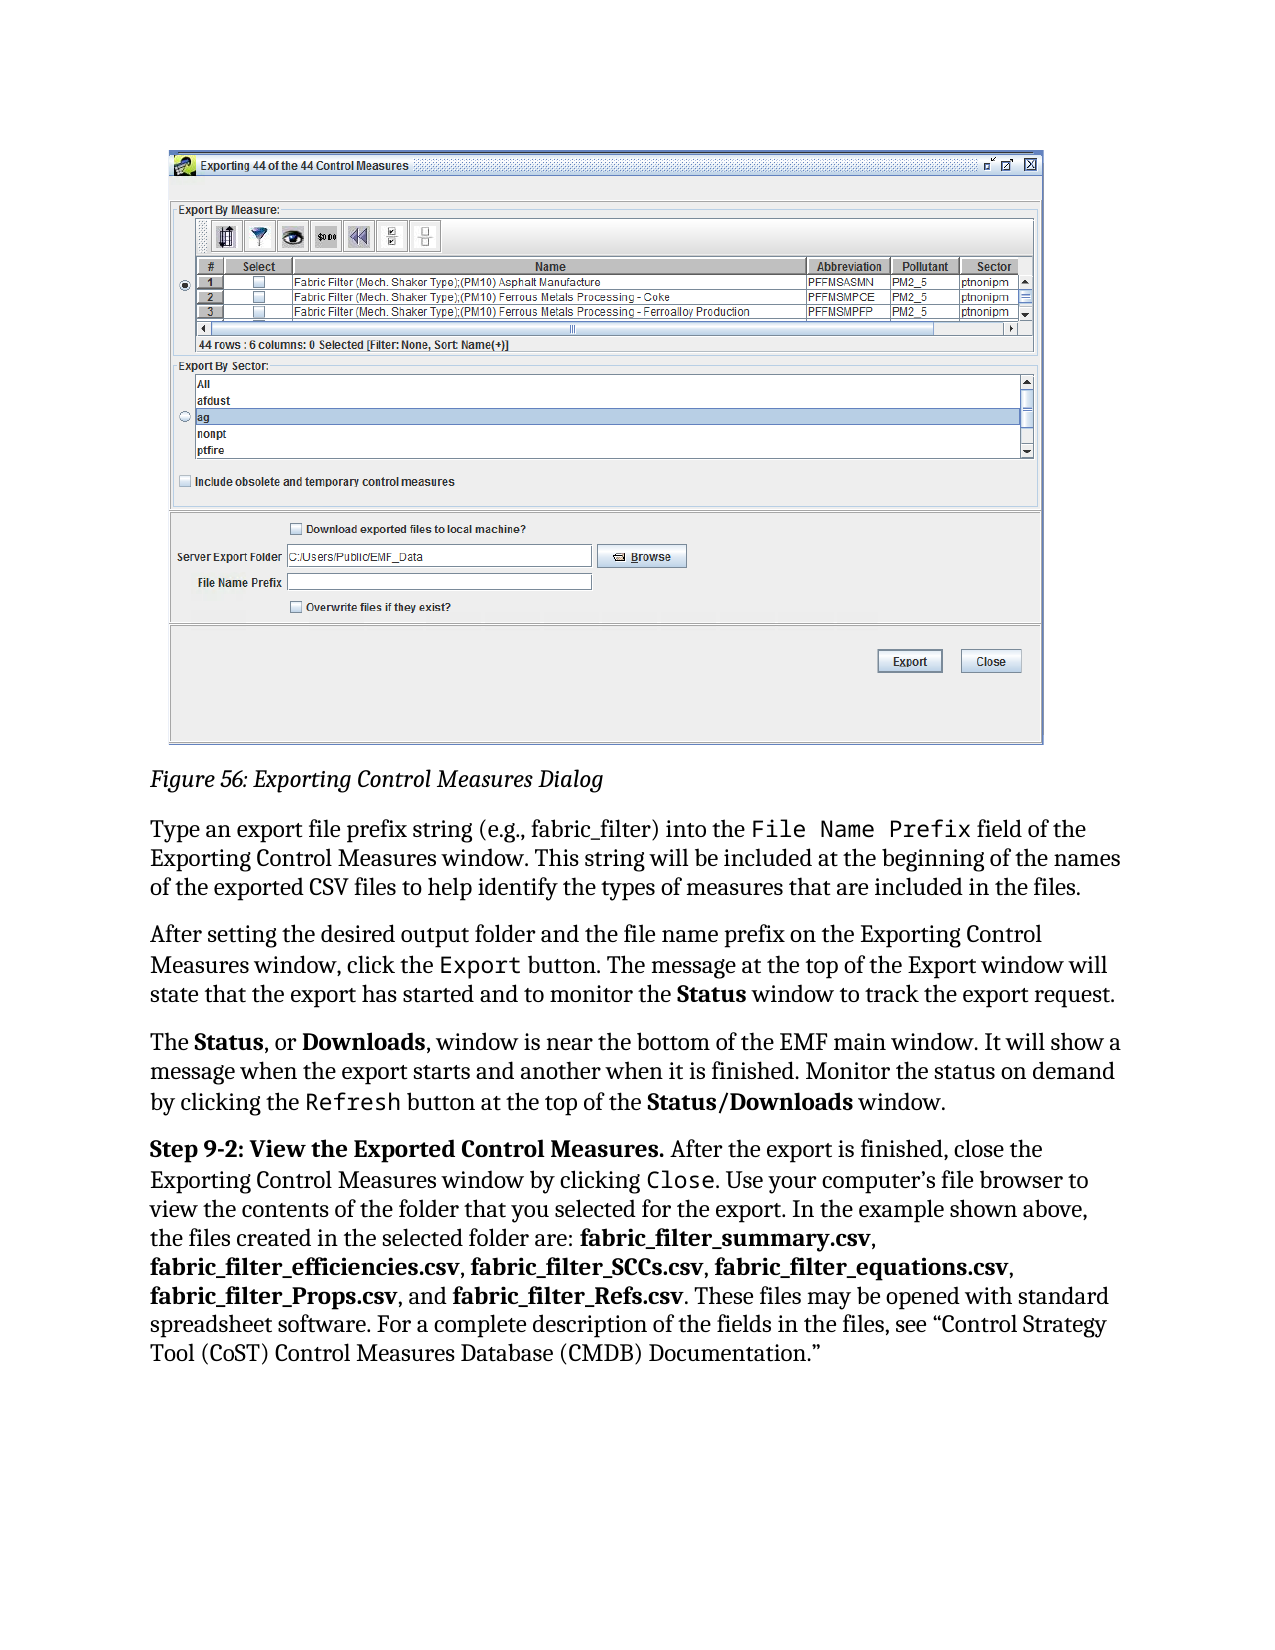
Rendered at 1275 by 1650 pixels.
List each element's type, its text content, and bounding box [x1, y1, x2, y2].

text Type an export file prefix string (e.g., fabric_filter) into the File Name Prefix field of the Exporting Control Measures window. This string will be included at the beginning of the names of the exported CSV files to help identify the types of measures that are included in the files. [150, 813, 1125, 902]
text The Status, or Downloads, window is near the bottom of the EMF main window. It will show a message when the export starts and another when it is finished. Monitor the status on demand by clicking the Refresh button at the top of the Status/Downloads window. [150, 1028, 1125, 1117]
text Figure 56: Exporting Control Measures Dialog [150, 765, 1125, 794]
text After setting the desired output folder and the file name prefix on the Exporting Control Measures window, click the Export button. The message at the top of the Export window will state that the export has started and to monitor the Status window to track the export request. [150, 920, 1125, 1009]
picture [168, 150, 1044, 745]
text Step 9-2: View the Exported Control Measures. After the export is finished, close the Exporting Control Measures window by clicking Close. Use your computer’s file browser to view the contents of the folder that you selected for the export. In the example shown above, the files created in the selected folder are: fabric_filter_summary.csv, fabric_filter_efficiencies.csv, fabric_filter_SCCs.csv, fabric_filter_equations.csv, fabric_filter_Props.csv, and fabric_filter_Refs.csv. These files may be opened with standard spreadsheet software. For a complete description of the fields in the files, see “Control Strategy Tool (CoST) Control Measures Database (CMDB) Documentation.” [150, 1135, 1125, 1368]
